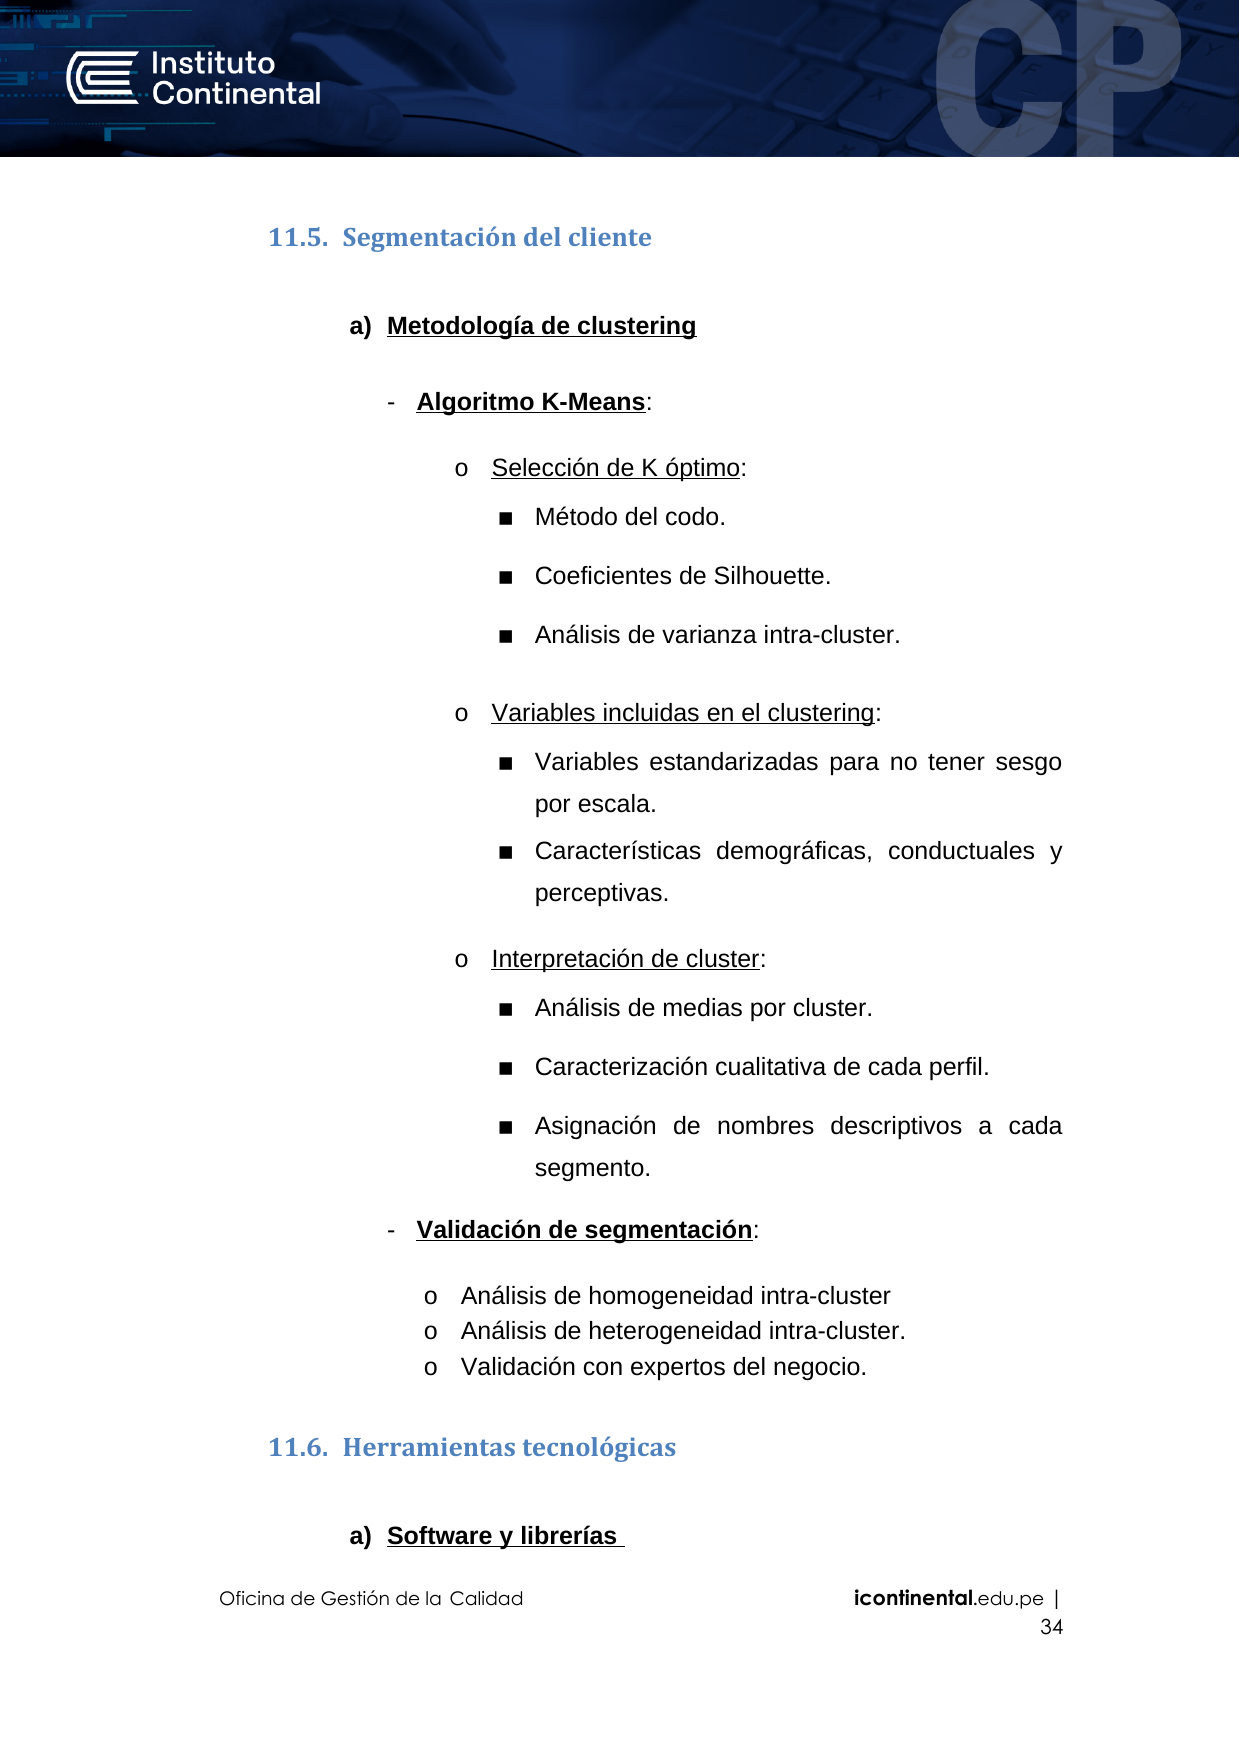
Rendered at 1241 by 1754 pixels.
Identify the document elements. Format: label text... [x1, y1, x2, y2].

subtitle Segmentación del cliente [267, 220, 1063, 252]
list Análisis de homogeneidad intra-cluster [423, 1281, 1063, 1312]
list Método del codo. [497, 489, 1063, 540]
list Caracterización cualitativa de cada perfil. [497, 1038, 1063, 1089]
list Análisis de medias por cluster. [497, 979, 1063, 1031]
picture [0, 0, 1239, 157]
list Asignación de nombres descriptivos a cada segmento. [497, 1097, 1063, 1181]
list Características demográficas, conductuales y perceptivas. [497, 822, 1063, 907]
list Variables estandarizadas para no tener sesgo por escala. [497, 734, 1063, 818]
list Algoritmo K-Means: [387, 387, 1063, 416]
list Selección de K óptimo: [454, 453, 1063, 484]
list Validación de segmentación: [387, 1215, 1063, 1243]
list Análisis de varianza intra-cluster. [497, 606, 1063, 658]
list Validación con expertos del negocio. [423, 1352, 1063, 1383]
subtitle Herramientas tecnológicas [267, 1430, 1063, 1462]
list Variables incluidas en el clustering: [454, 698, 1063, 729]
list Análisis de heterogeneidad intra-cluster. [423, 1316, 1063, 1347]
subtitle Software y librerías [349, 1521, 1063, 1550]
list Coeficientes de Silhouette. [497, 547, 1063, 599]
list Interpretación de cluster: [454, 944, 1063, 975]
subtitle Metodología de clustering [349, 311, 1063, 340]
